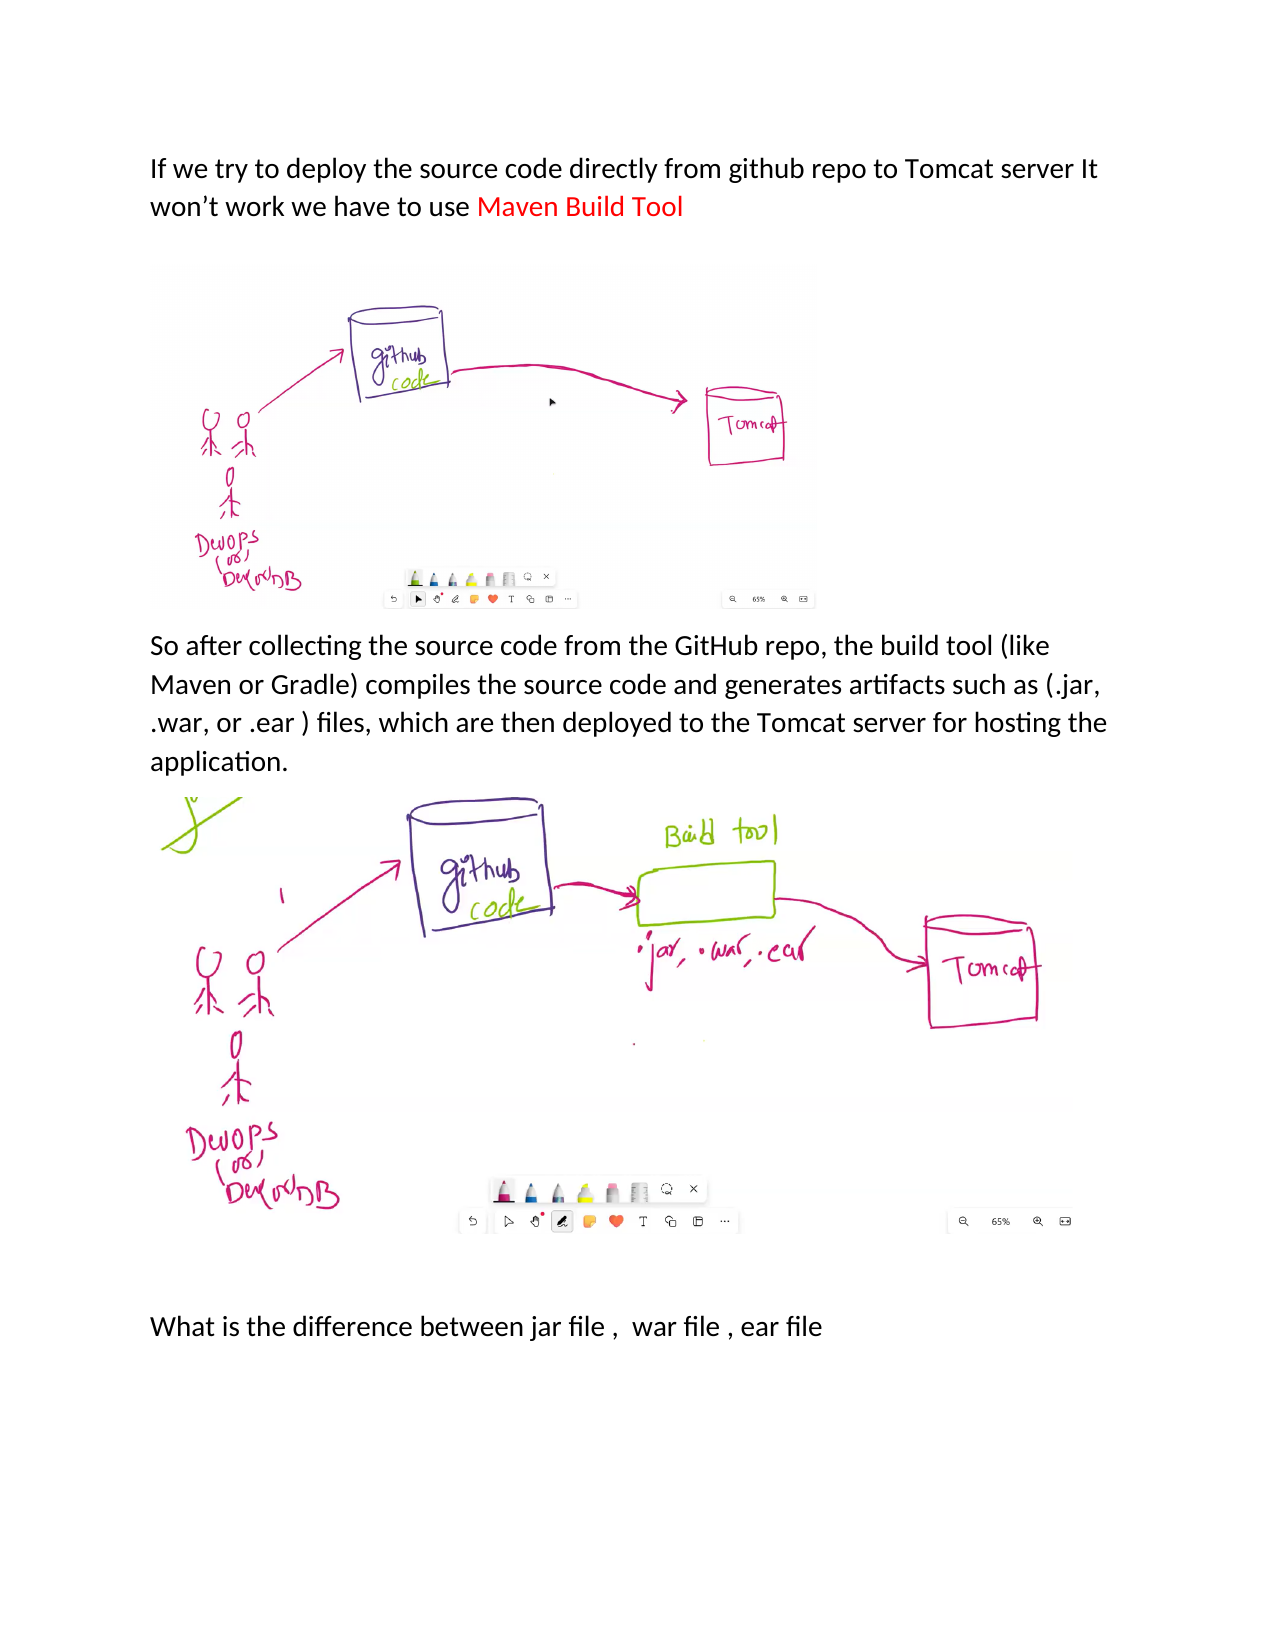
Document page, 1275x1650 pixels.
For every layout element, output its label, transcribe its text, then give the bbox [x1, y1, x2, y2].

picture [150, 264, 817, 609]
text So after collecting the source code from the GitHub repo, the build tool (like Maven or Gradle) compiles the source code and generates artifacts such as (.jar, .war, or .ear ) files, which are then deployed to the Tomcat server for hosting the application. [150, 627, 1125, 778]
text What is the difference between jar file , war file , ear file [150, 1308, 1125, 1343]
picture [150, 797, 1073, 1234]
